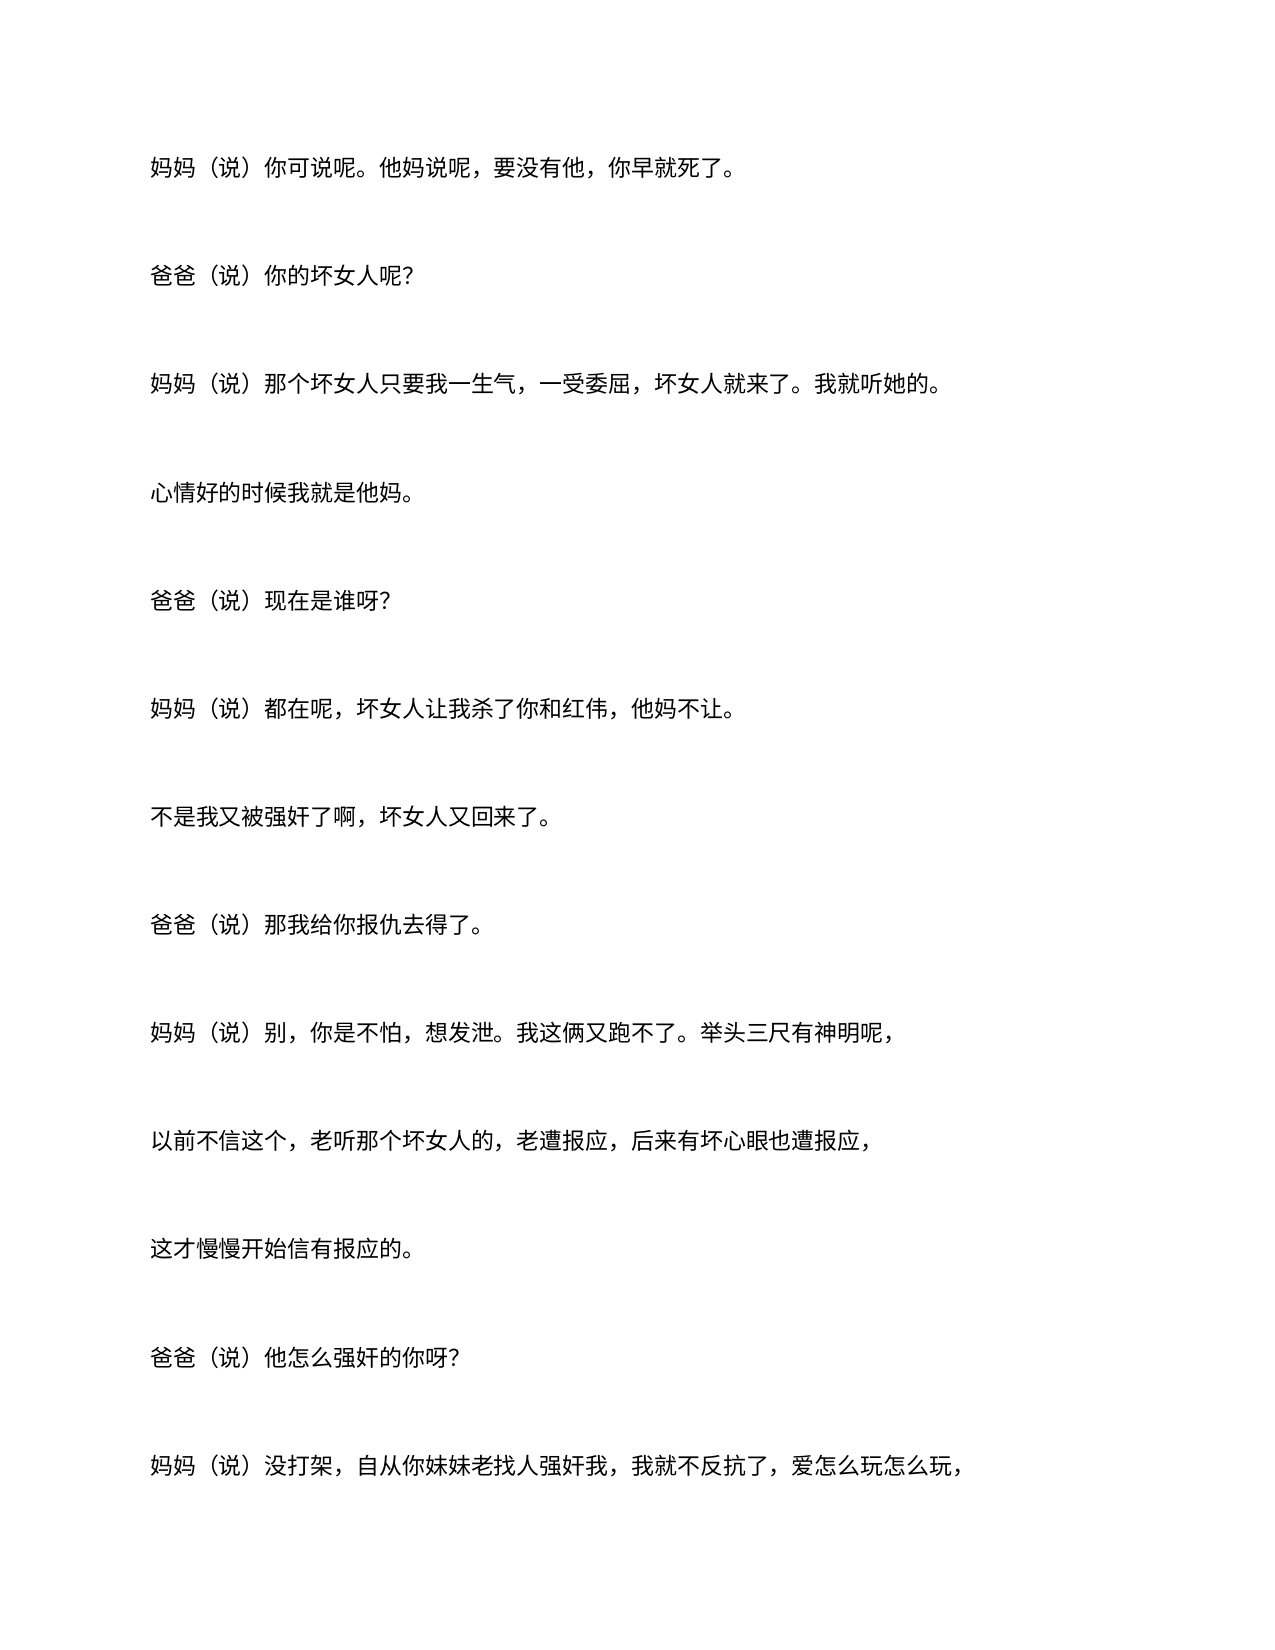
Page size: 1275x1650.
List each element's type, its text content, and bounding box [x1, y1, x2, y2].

text 妈妈（说）你可说呢。他妈说呢，要没有他，你早就死了。 [150, 150, 1125, 183]
text 妈妈（说）都在呢，坏女人让我杀了你和红伟，他妈不让。 [150, 691, 1125, 724]
text 不是我又被强奸了啊，坏女人又回来了。 [150, 799, 1125, 832]
text 爸爸（说）那我给你报仇去得了。 [150, 907, 1125, 940]
text 爸爸（说）你的坏女人呢？ [150, 258, 1125, 291]
text 妈妈（说）那个坏女人只要我一生气，一受委屈，坏女人就来了。我就听她的。 [150, 366, 1125, 399]
text 爸爸（说）他怎么强奸的你呀？ [150, 1339, 1125, 1373]
text 妈妈（说）别，你是不怕，想发泄。我这俩又跑不了。举头三尺有神明呢， [150, 1015, 1125, 1048]
text 以前不信这个，老听那个坏女人的，老遭报应，后来有坏心眼也遭报应， [150, 1123, 1125, 1156]
text 妈妈（说）没打架，自从你妹妹老找人强奸我，我就不反抗了，爱怎么玩怎么玩， [150, 1447, 1125, 1481]
text 这才慢慢开始信有报应的。 [150, 1231, 1125, 1264]
text 心情好的时候我就是他妈。 [150, 474, 1125, 508]
text 爸爸（说）现在是谁呀？ [150, 582, 1125, 616]
